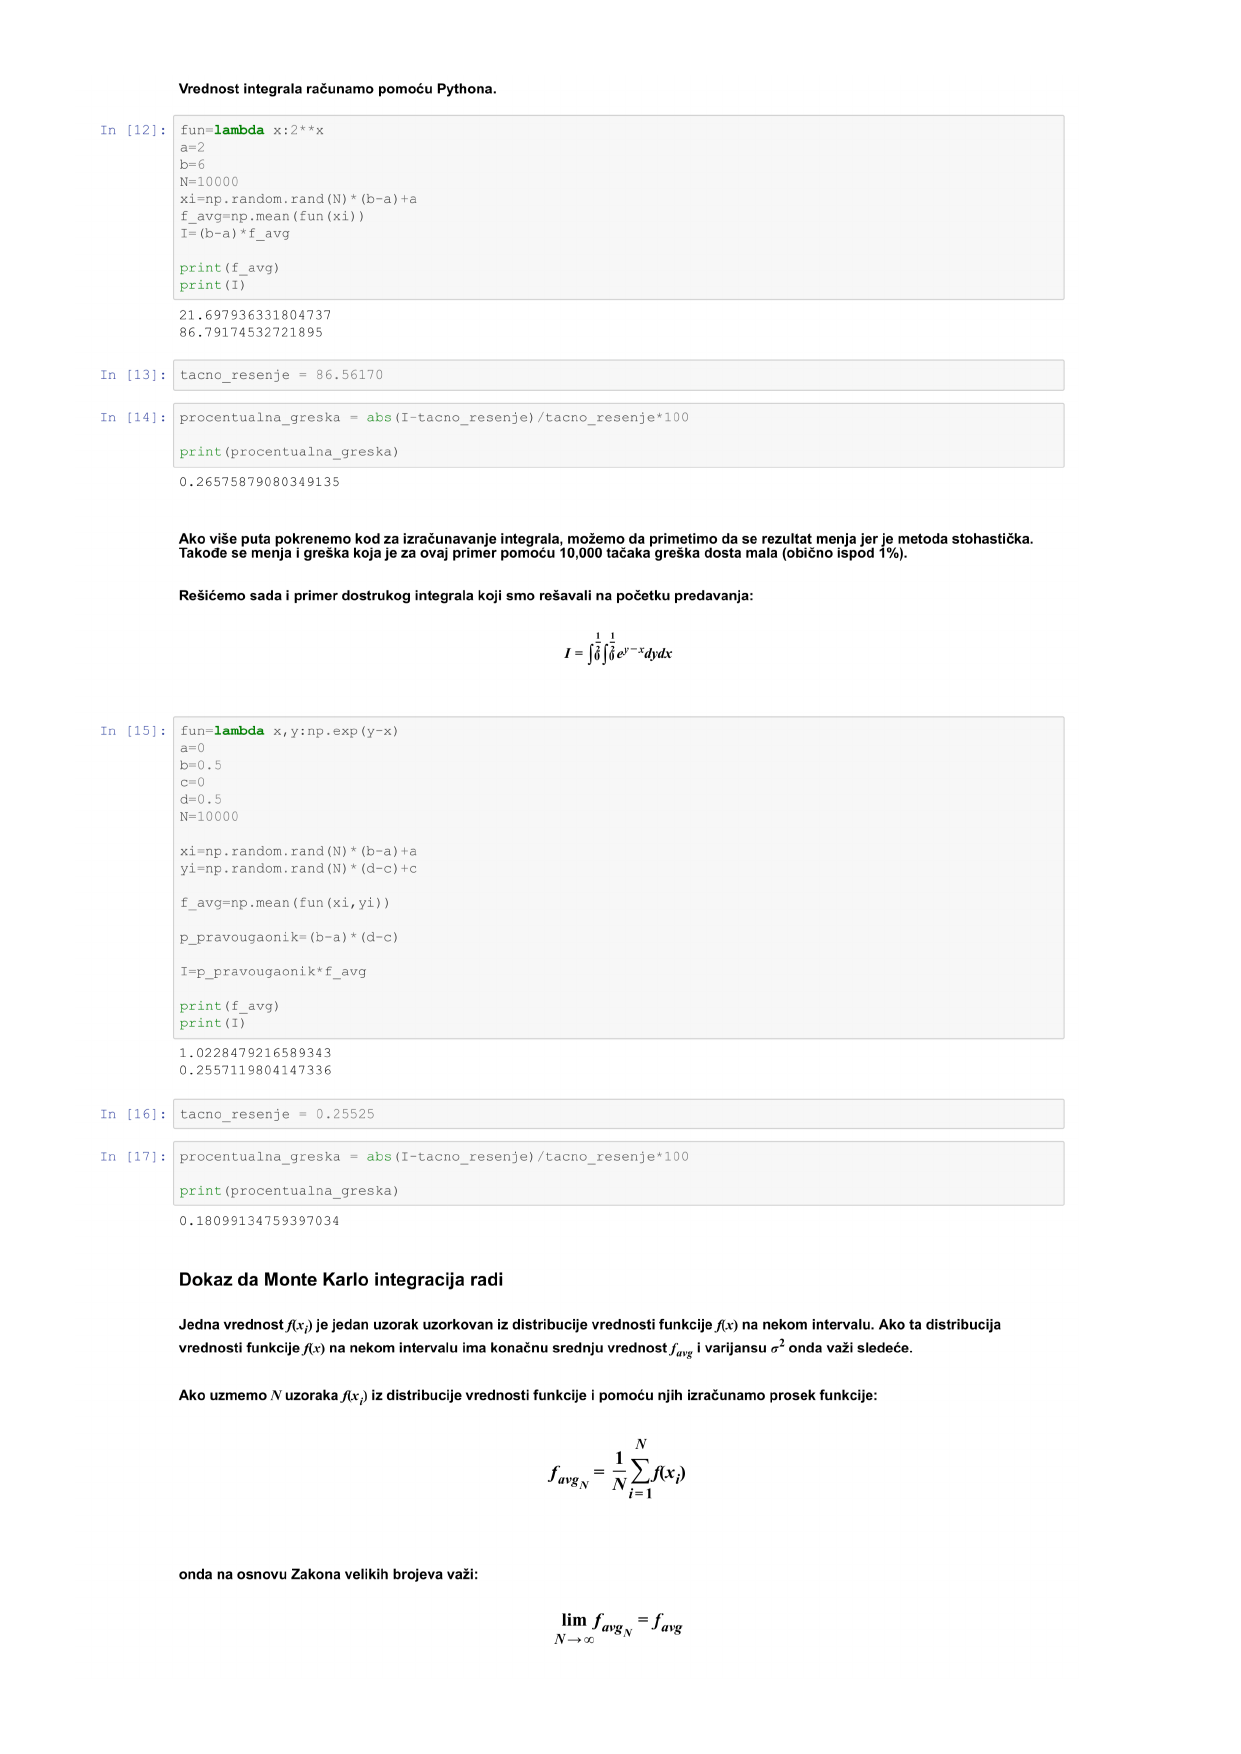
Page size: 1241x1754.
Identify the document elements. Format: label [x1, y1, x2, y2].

picture [75, 75, 1079, 1679]
